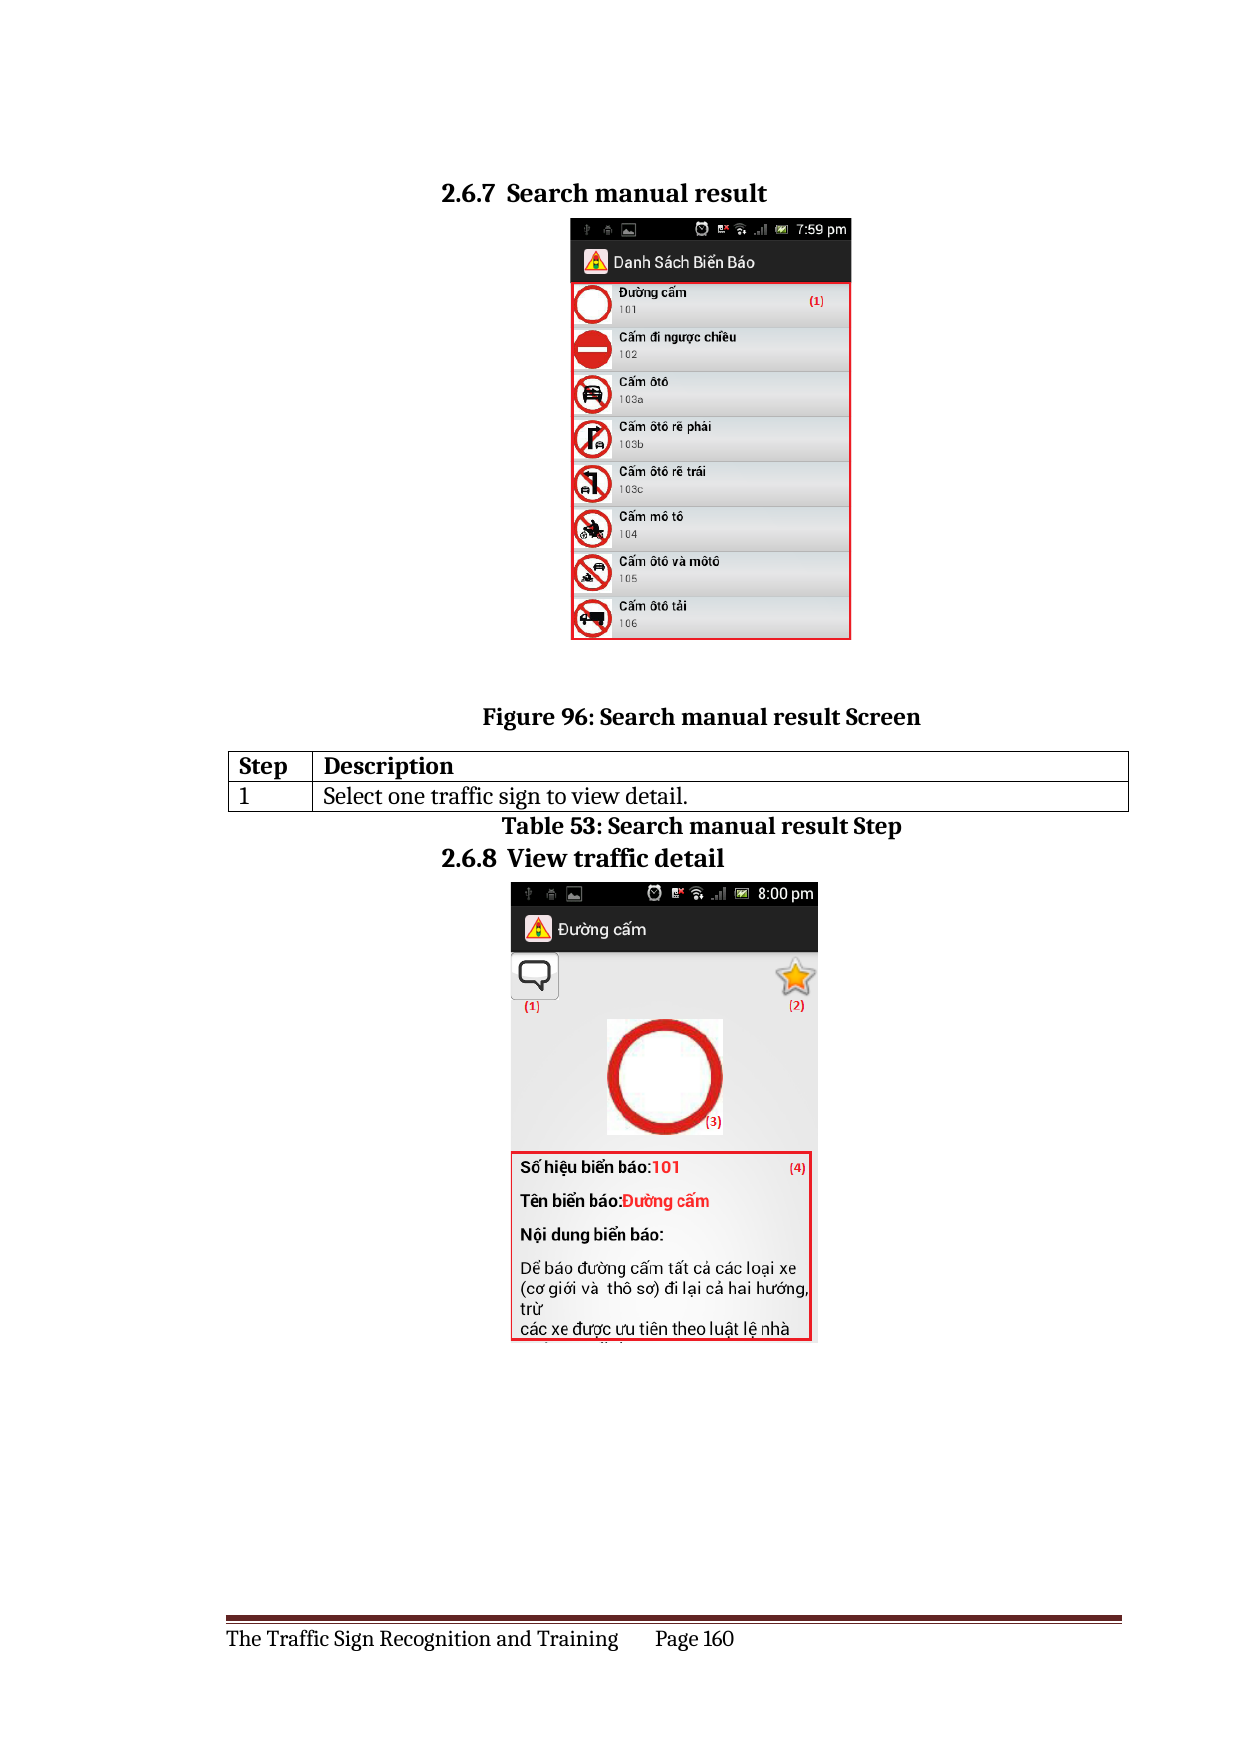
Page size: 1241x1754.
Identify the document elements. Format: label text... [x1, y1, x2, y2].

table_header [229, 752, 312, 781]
picture [570, 218, 852, 640]
list Table 53: Search manual result Step [282, 812, 1122, 840]
subtitle Search manual result [441, 178, 1122, 209]
list Figure 96: Search manual result Screen [282, 703, 1122, 732]
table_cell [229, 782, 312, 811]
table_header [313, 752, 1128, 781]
subtitle View traffic detail [441, 843, 1122, 874]
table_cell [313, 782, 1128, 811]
picture [510, 882, 818, 1343]
